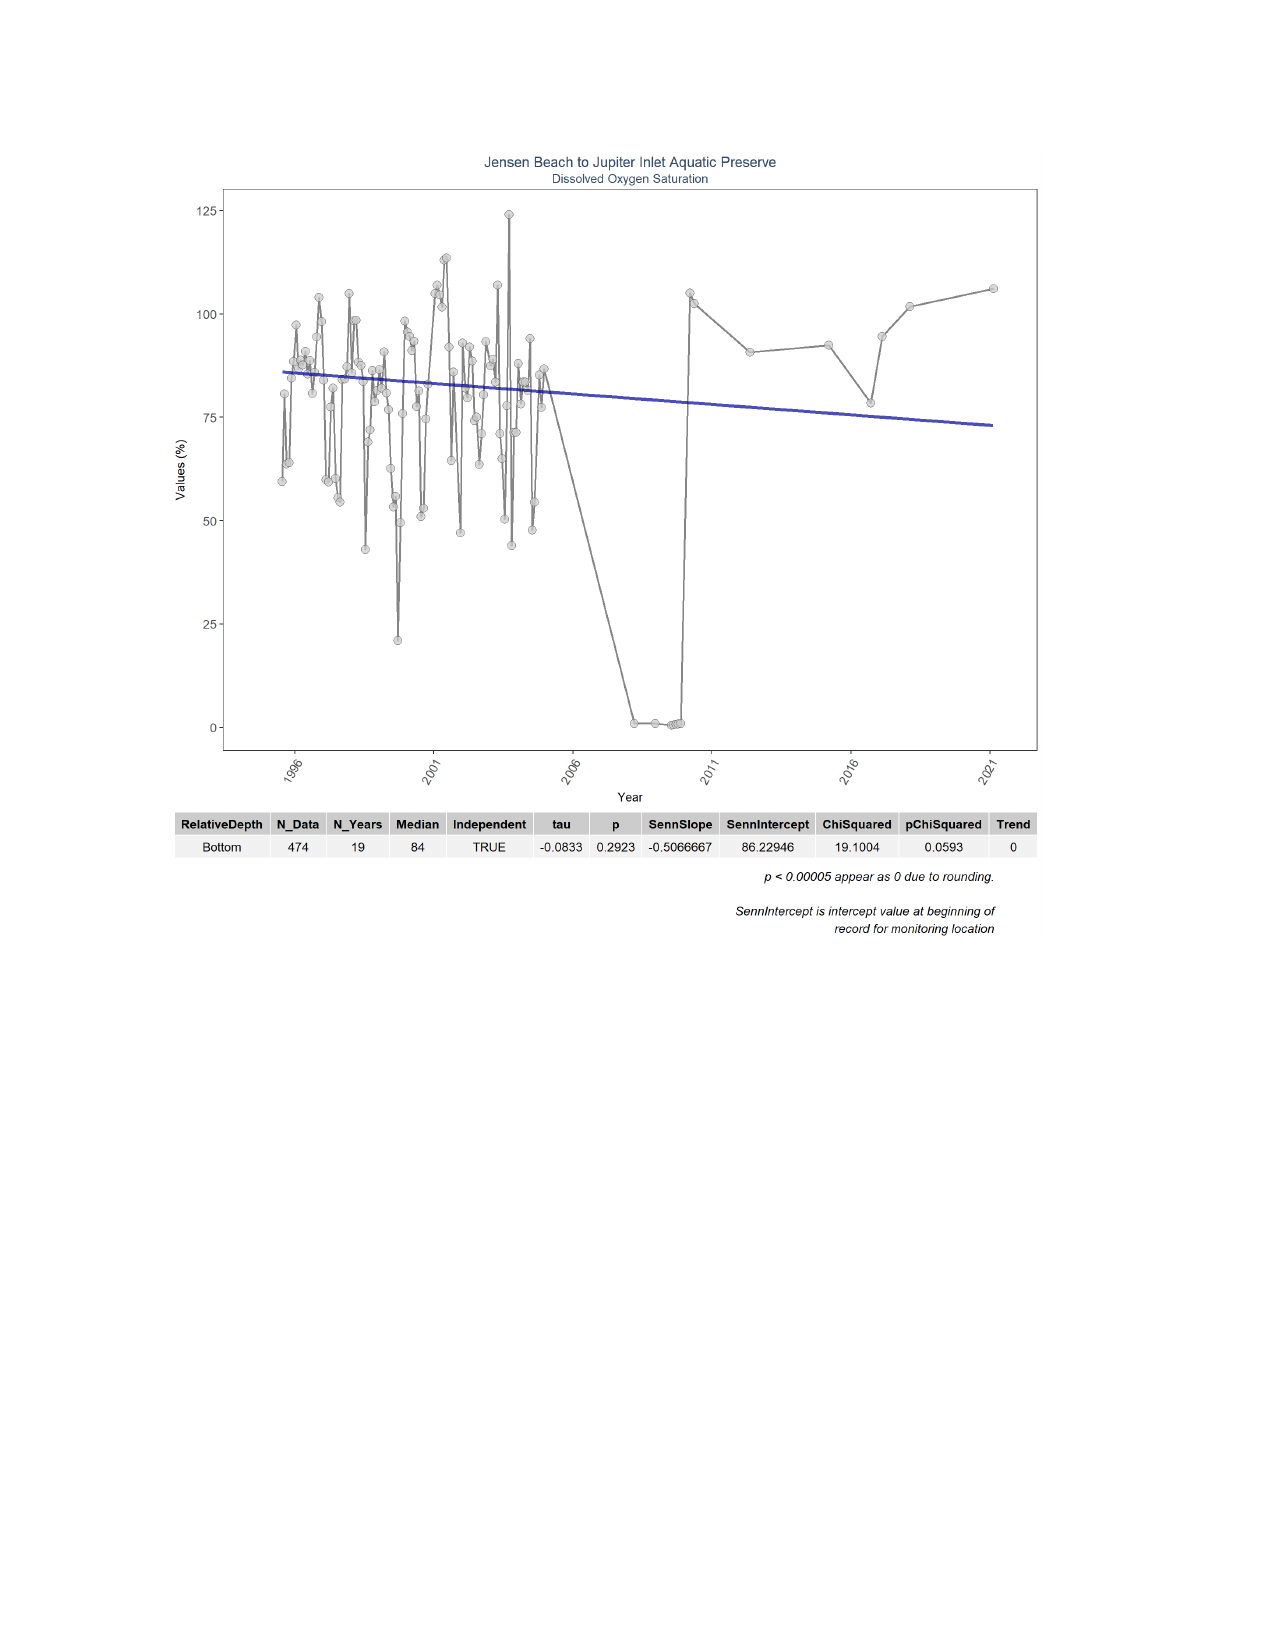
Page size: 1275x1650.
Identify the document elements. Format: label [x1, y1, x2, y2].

picture [168, 150, 1044, 938]
